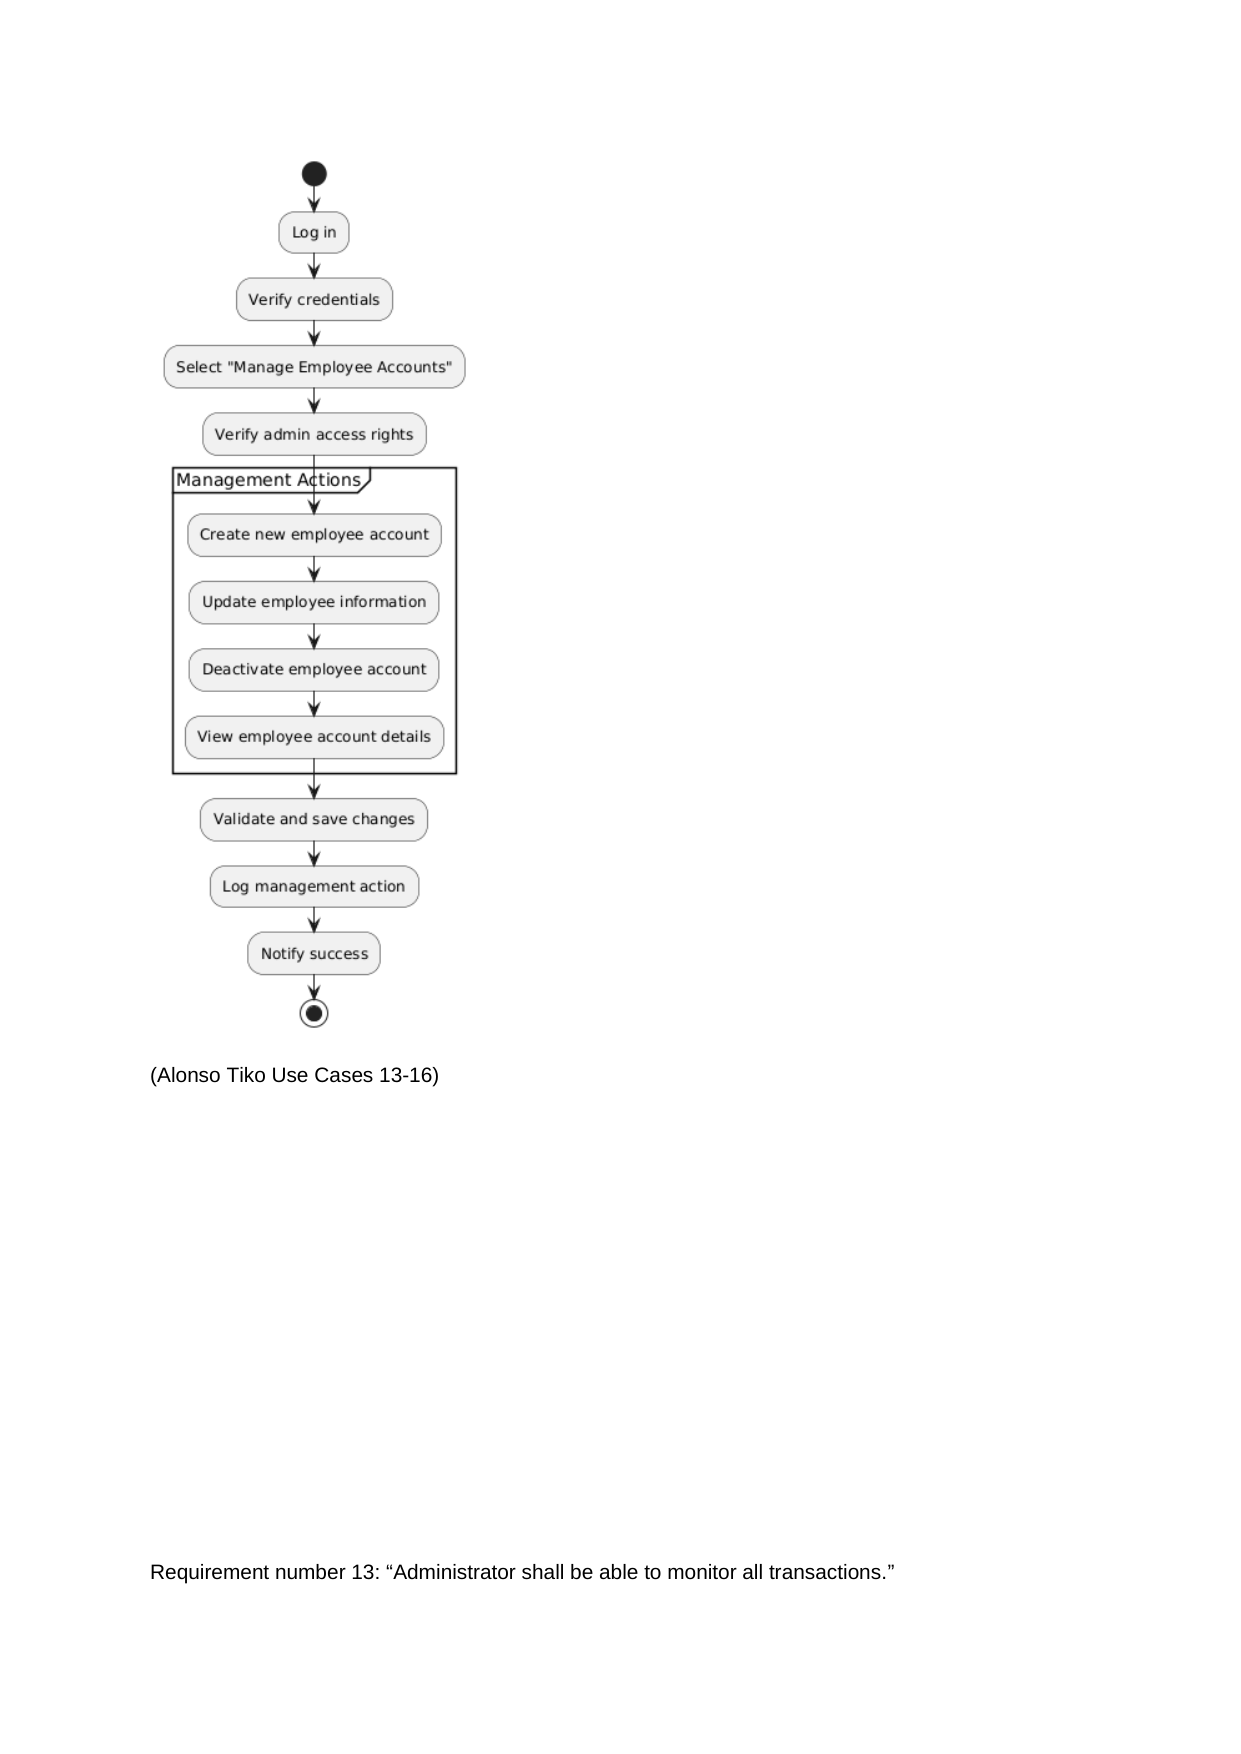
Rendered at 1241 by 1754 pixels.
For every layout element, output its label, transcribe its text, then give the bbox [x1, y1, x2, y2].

picture [150, 150, 477, 1039]
text Requirement number 13: “Administrator shall be able to monitor all transactions.” [150, 1560, 1090, 1584]
text (Alonso Tiko Use Cases 13-16) [150, 1063, 1090, 1087]
